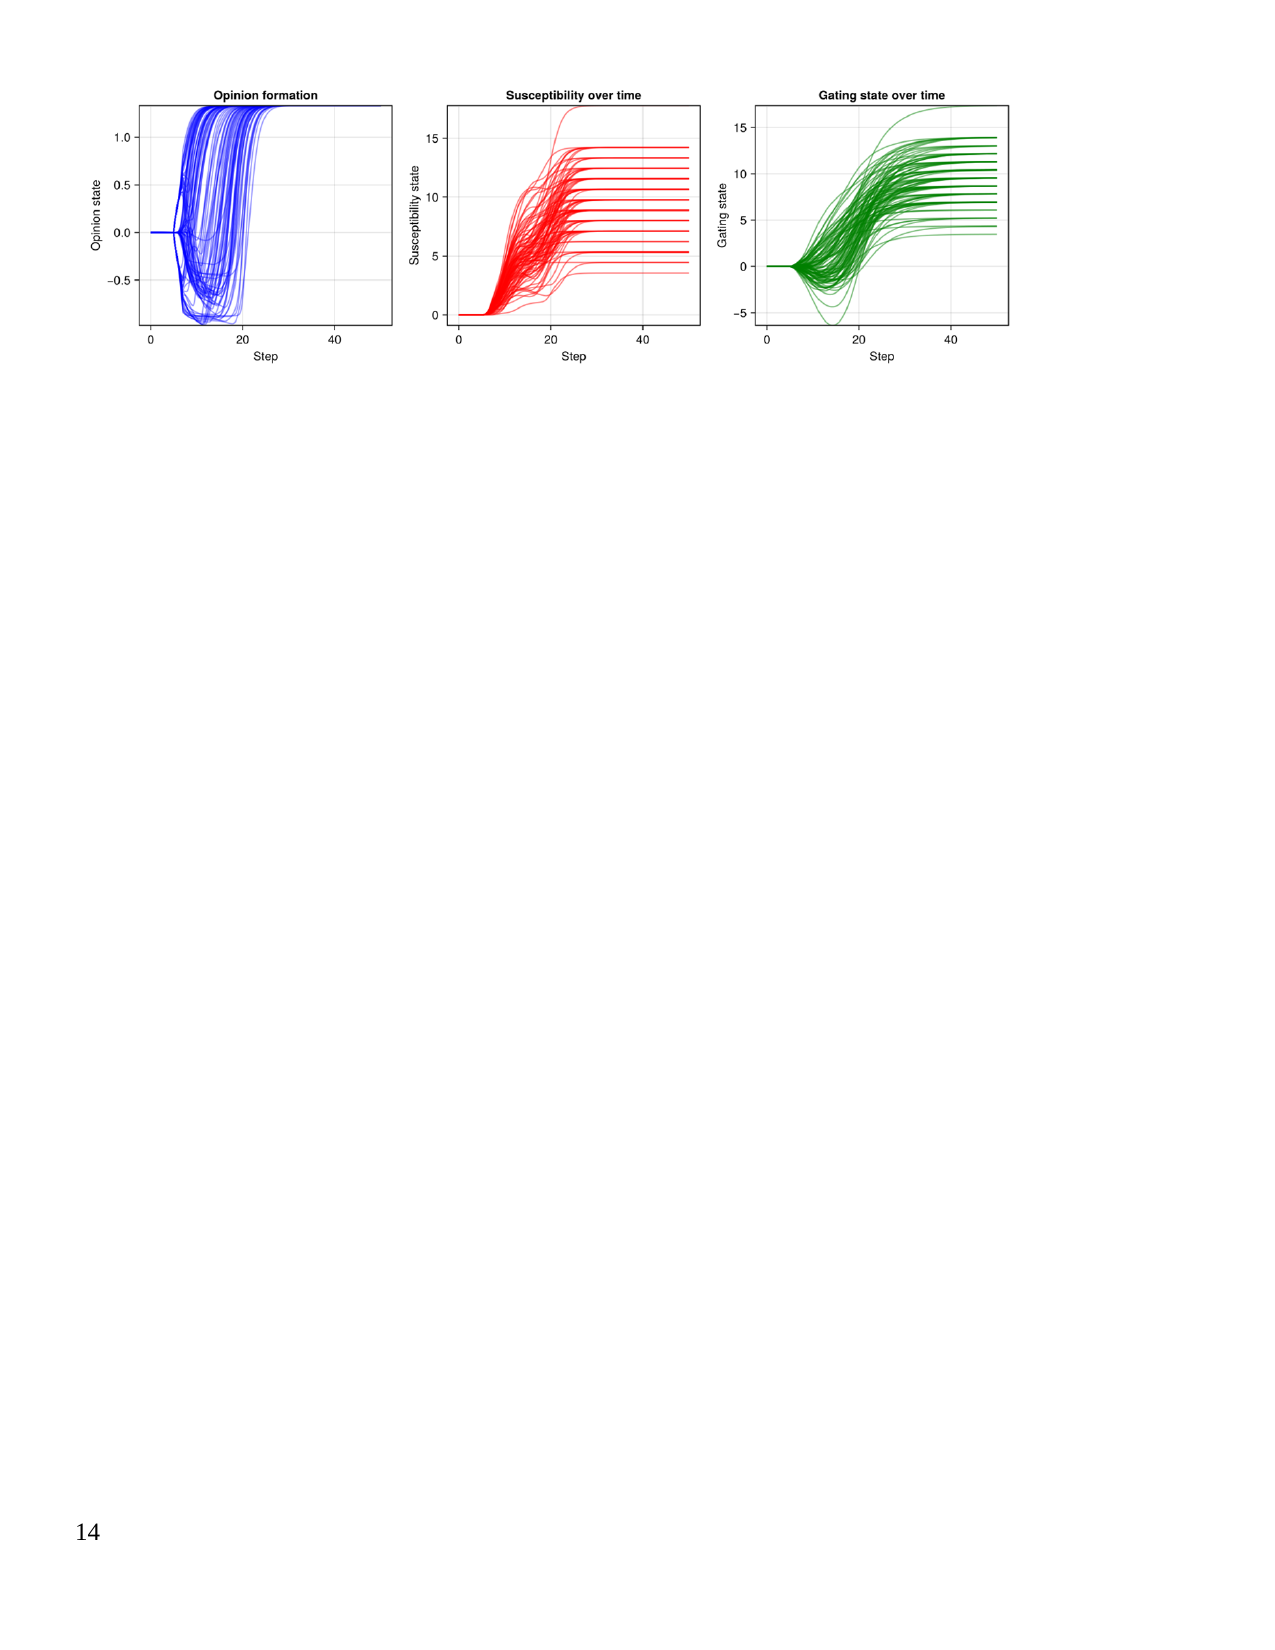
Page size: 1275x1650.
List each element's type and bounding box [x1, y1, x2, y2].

picture [75, 75, 1022, 376]
